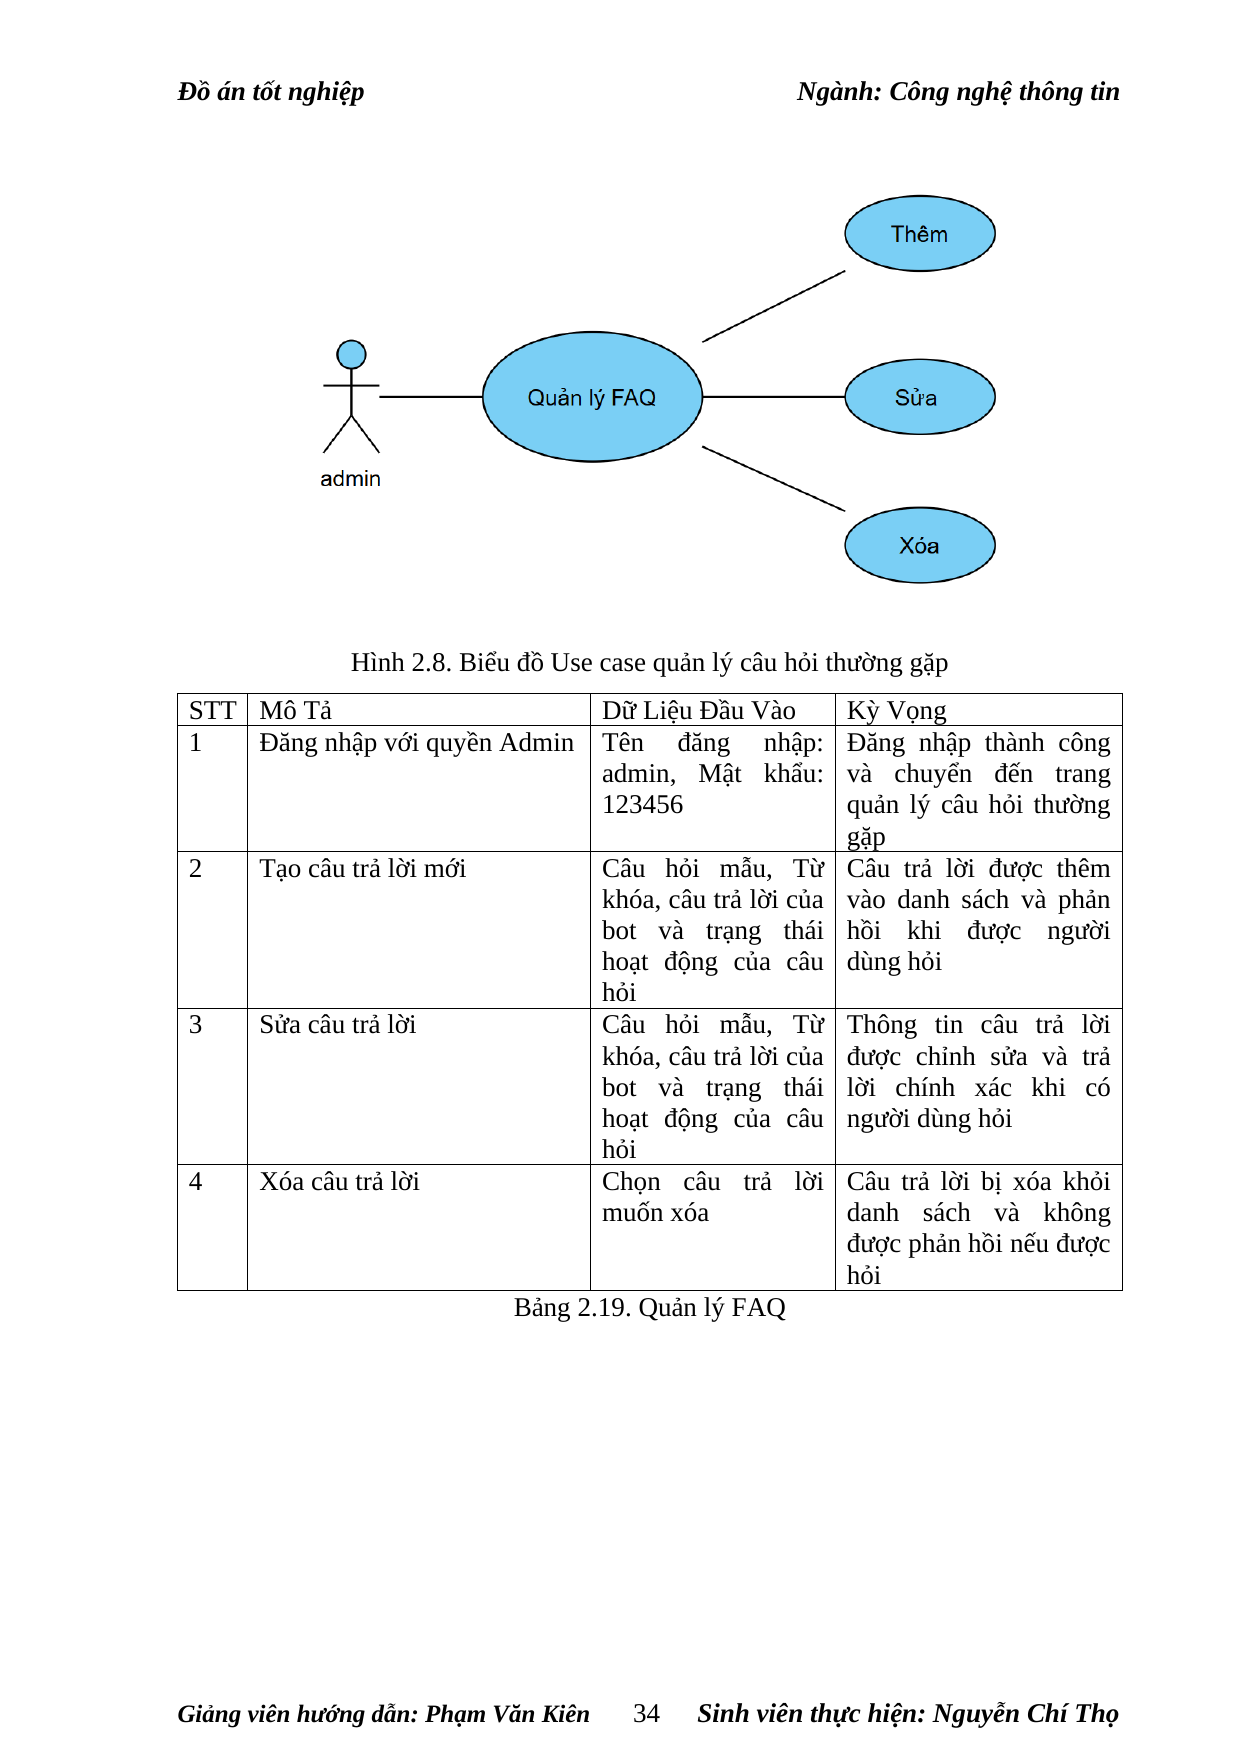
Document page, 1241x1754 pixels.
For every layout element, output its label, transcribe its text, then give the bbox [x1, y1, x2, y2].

table_cell Tạo câu trả lời mới [248, 852, 590, 1007]
table_header Mô Tả [248, 694, 590, 725]
table_header STT [178, 694, 247, 725]
table_header Dữ Liệu Đầu Vào [591, 694, 835, 725]
table_cell 4 [178, 1165, 247, 1290]
table_cell Câu trả lời bị xóa khỏi danh sách và không được phản hồi nếu được hỏi [836, 1165, 1122, 1290]
picture [271, 118, 1028, 647]
table_cell Xóa câu trả lời [248, 1165, 590, 1290]
table_cell Câu hỏi mẫu, Từ khóa, câu trả lời của bot và trạng thái hoạt động của câu hỏi [591, 852, 835, 1007]
text Hình 2.8. Biểu đồ Use case quản lý câu hỏi thường gặp [177, 646, 1122, 677]
table_cell Câu hỏi mẫu, Từ khóa, câu trả lời của bot và trạng thái hoạt động của câu hỏi [591, 1009, 835, 1164]
table_cell 2 [178, 852, 247, 1007]
text Bảng 2.19. Quản lý FAQ [177, 1291, 1122, 1322]
table_cell Đăng nhập với quyền Admin [248, 726, 590, 851]
table_cell Câu trả lời được thêm vào danh sách và phản hồi khi được người dùng hỏi [836, 852, 1122, 1007]
table_cell Tên đăng nhập: admin, Mật khẩu: 123456 [591, 726, 835, 851]
table_cell Sửa câu trả lời [248, 1009, 590, 1164]
table_cell Thông tin câu trả lời được chỉnh sửa và trả lời chính xác khi có người dùng hỏi [836, 1009, 1122, 1164]
table_cell 3 [178, 1009, 247, 1164]
table_header Kỳ Vọng [836, 694, 1122, 725]
table_cell Chọn câu trả lời muốn xóa [591, 1165, 835, 1290]
table_cell Đăng nhập thành công và chuyển đến trang quản lý câu hỏi thường gặp [836, 726, 1122, 851]
table_cell 1 [178, 726, 247, 851]
